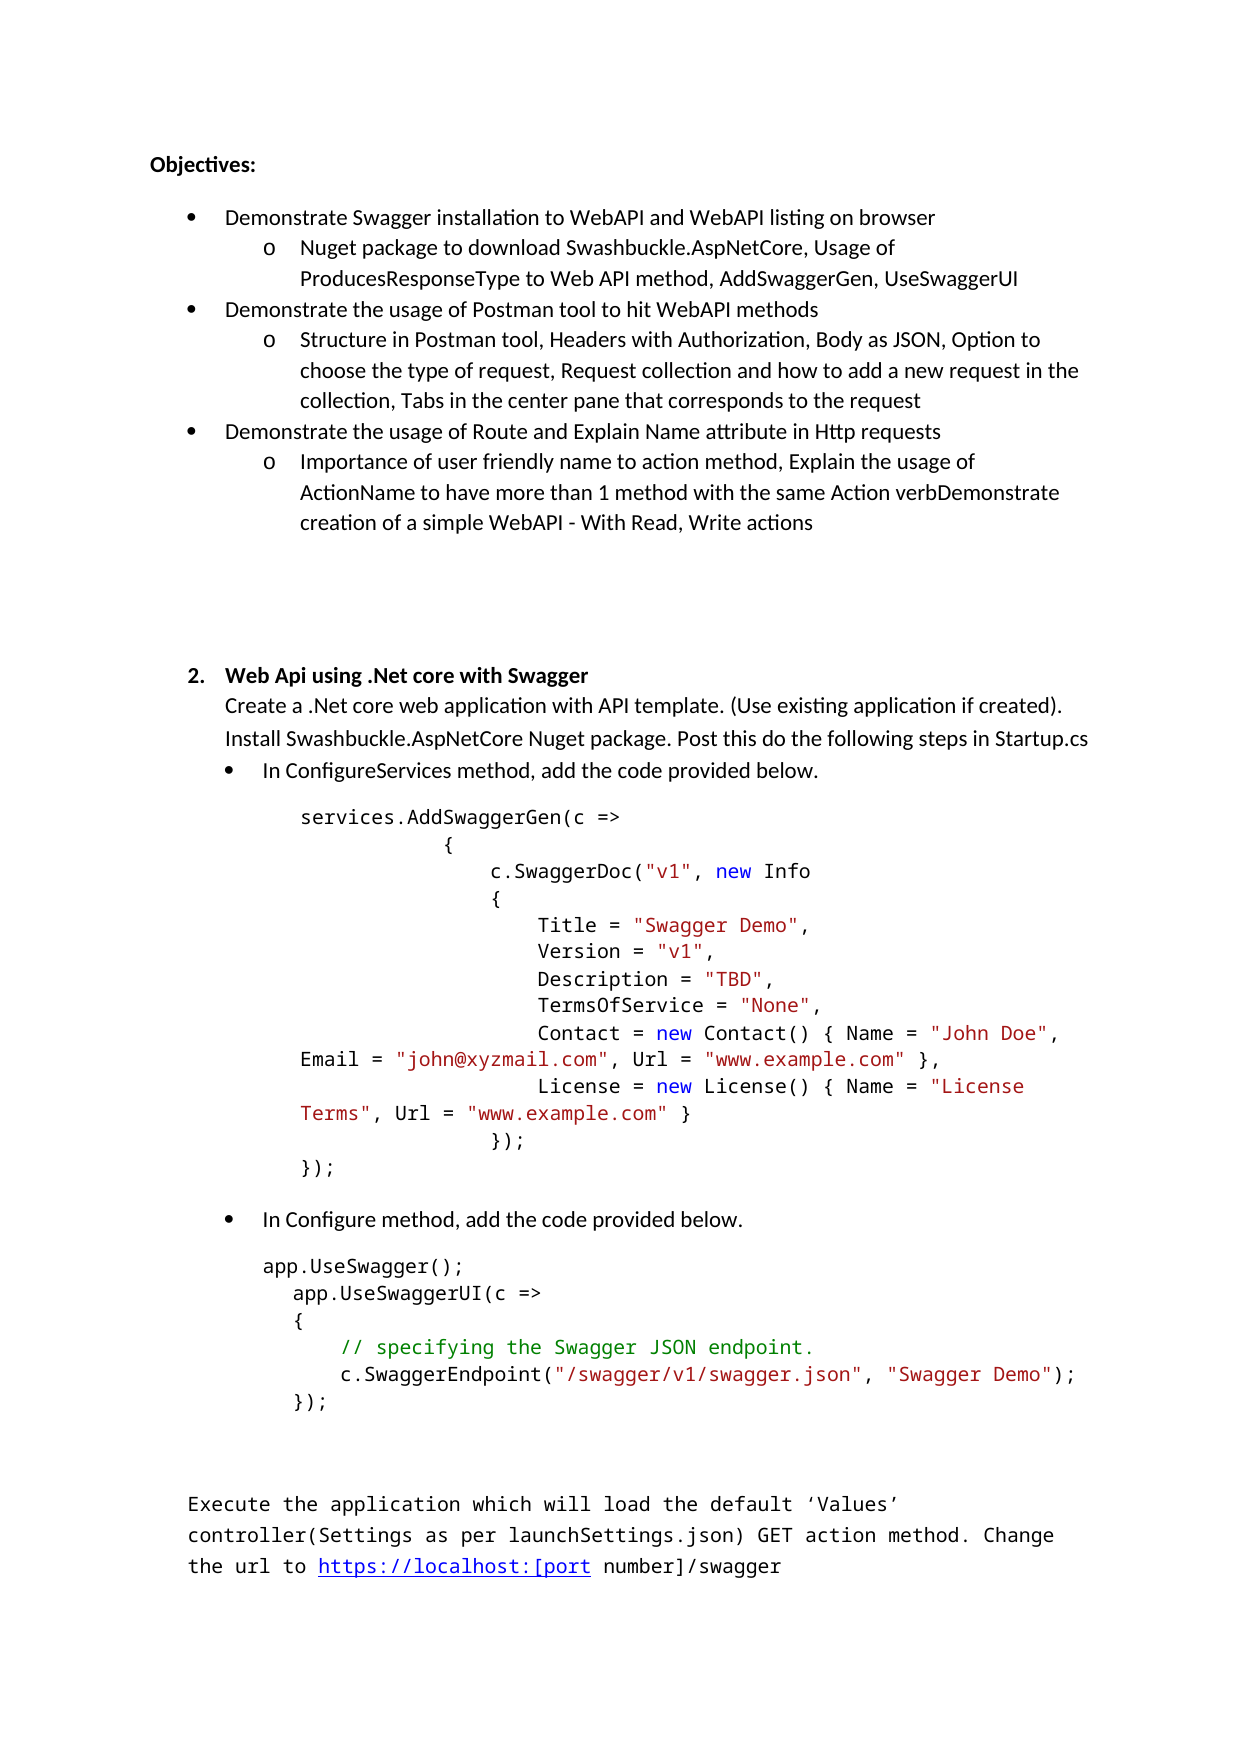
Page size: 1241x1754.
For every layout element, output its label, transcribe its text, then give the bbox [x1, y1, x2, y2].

text Title = "Swagger Demo", [300, 911, 1090, 938]
list Create a .Net core web application with API template. (Use existing application if created). Install Swashbuckle.AspNetCore Nuget package. Post this do the following steps in Startup.cs [225, 692, 1090, 752]
list Web Api using .Net core with Swagger [187, 661, 1090, 689]
list Demonstrate the usage of Postman tool to hit WebAPI methods [187, 295, 1090, 323]
list Demonstrate Swagger installation to WebAPI and WebAPI listing on browser [187, 203, 1090, 231]
text c.SwaggerDoc("v1", new Info [300, 857, 1090, 884]
text }); [300, 1127, 1090, 1154]
text app.UseSwagger(); [187, 1252, 1090, 1279]
list In ConfigureServices method, add the code provided below. [225, 756, 1090, 784]
list Importance of user friendly name to action method, Explain the usage of ActionName to have more than 1 method with the same Action verbDemonstrate creation of a simple WebAPI - With Read, Write actions [262, 447, 1090, 537]
text Execute the application which will load the default ‘Values’ controller(Settings as per launchSettings.json) GET action method. Change the url to https://localhost:[port number]/swagger [187, 1491, 1090, 1579]
text }); [150, 1387, 1090, 1414]
text License = new License() { Name = "License Terms", Url = "www.example.com" } [300, 1073, 1090, 1127]
text }); [300, 1154, 1090, 1181]
list Nuget package to download Swashbuckle.AspNetCore, Usage of ProducesResponseType to Web API method, AddSwaggerGen, UseSwaggerUI [262, 233, 1090, 293]
text services.AddSwaggerGen(c => [300, 803, 1090, 830]
list Demonstrate the usage of Route and Explain Name attribute in Http requests [187, 417, 1090, 445]
text TermsOfService = "None", [300, 992, 1090, 1019]
text Description = "TBD", [300, 965, 1090, 992]
text Version = "v1", [300, 938, 1090, 965]
text { [300, 884, 1090, 911]
list In Configure method, add the code provided below. [225, 1205, 1090, 1233]
text Objectives: [150, 150, 1090, 178]
list Structure in Postman tool, Headers with Authorization, Body as JSON, Option to choose the type of request, Request collection and how to add a new request in the collection, Tabs in the center pane that corresponds to the request [262, 325, 1090, 414]
text { [150, 1306, 1090, 1333]
text Contact = new Contact() { Name = "John Doe", Email = "john@xyzmail.com", Url = "www.example.com" }, [300, 1019, 1090, 1073]
text app.UseSwaggerUI(c => [150, 1279, 1090, 1306]
text c.SwaggerEndpoint("/swagger/v1/swagger.json", "Swagger Demo"); [150, 1360, 1090, 1387]
text { [300, 830, 1090, 857]
text // specifying the Swagger JSON endpoint. [150, 1333, 1090, 1360]
